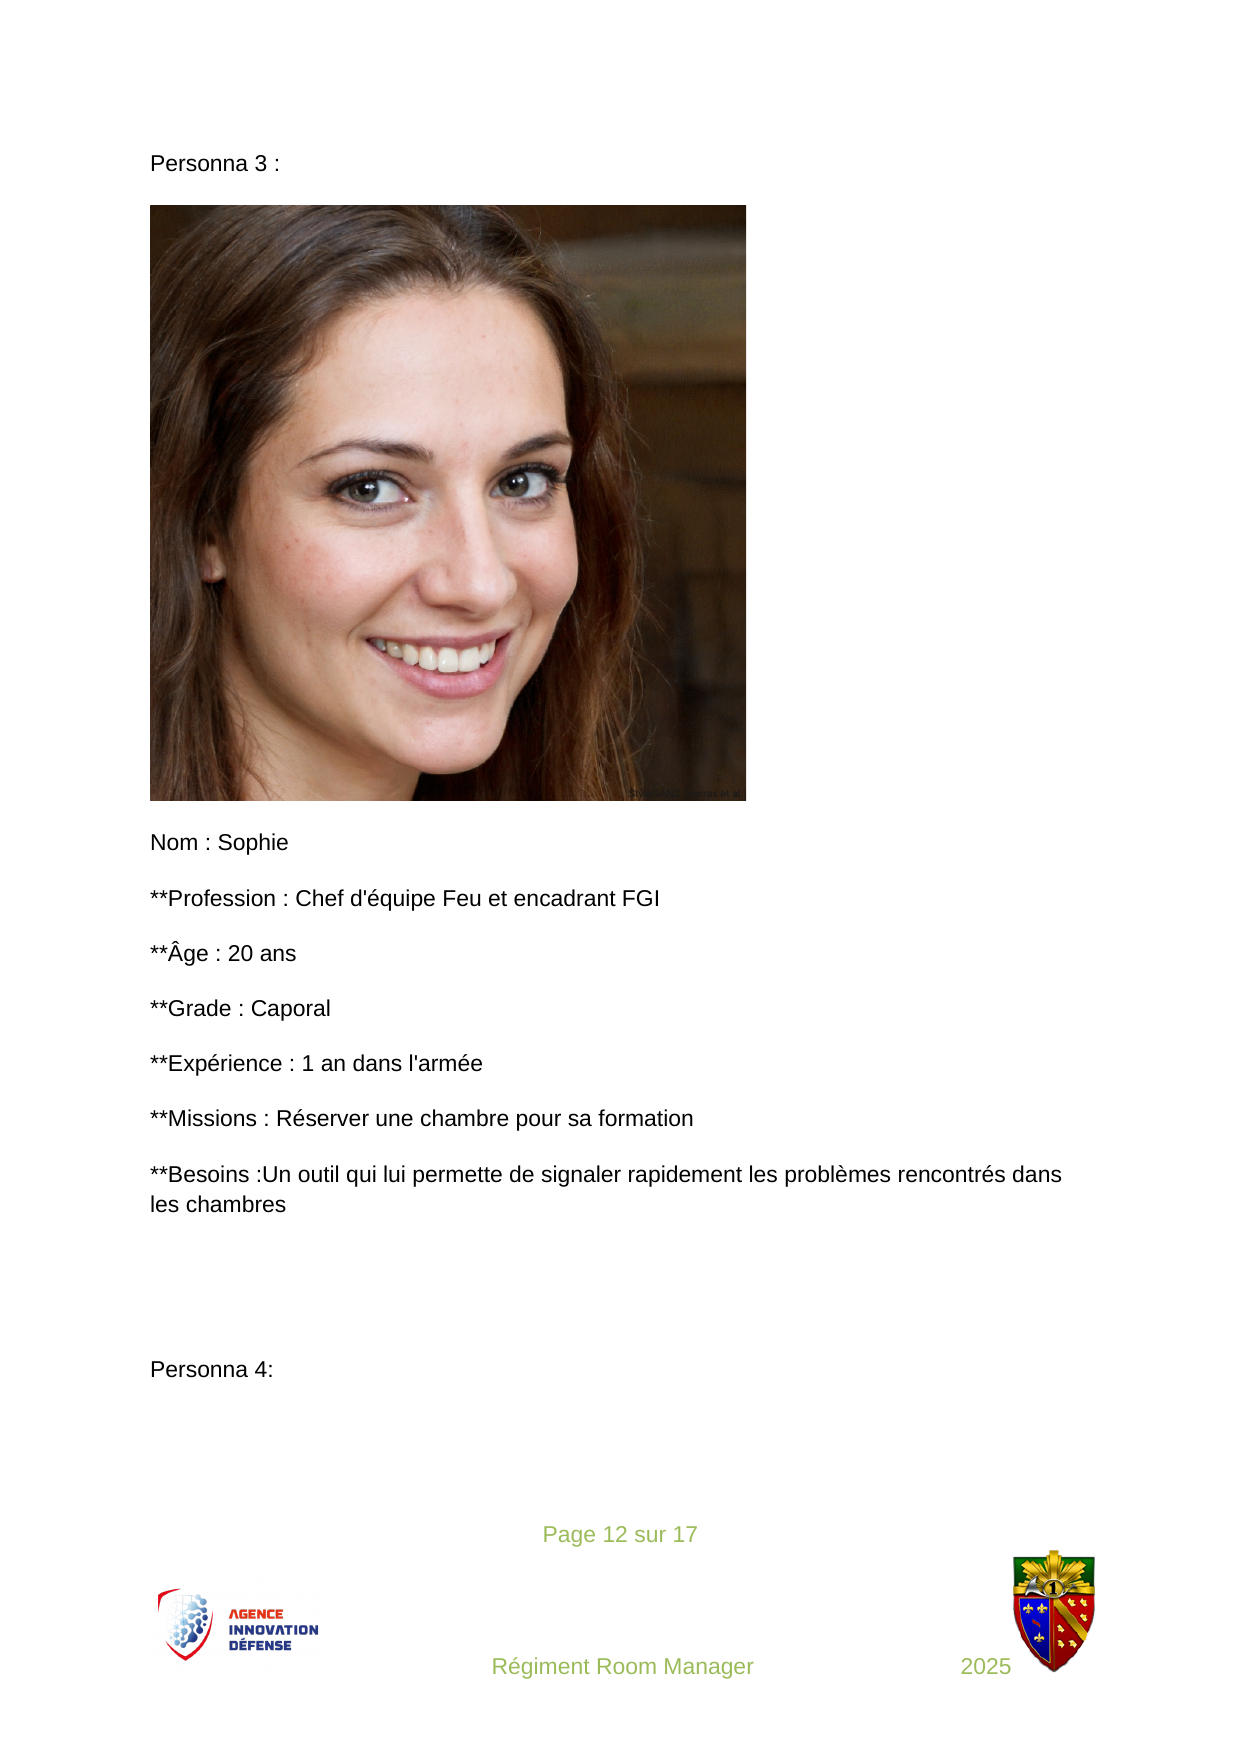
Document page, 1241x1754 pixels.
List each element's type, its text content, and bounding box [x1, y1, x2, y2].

text **Grade : Caporal [150, 995, 1090, 1021]
picture [150, 205, 747, 801]
picture [1011, 1547, 1095, 1674]
text Personna 3 : [150, 150, 1090, 176]
text Nom : Sophie [150, 829, 1090, 856]
text **Besoins :Un outil qui lui permette de signaler rapidement les problèmes rencontrés dans les chambres [150, 1161, 1090, 1217]
text Personna 4: [150, 1356, 1090, 1383]
picture [150, 1575, 326, 1674]
text **Profession : Chef d'équipe Feu et encadrant FGI [150, 884, 1090, 911]
text **Âge : 20 ans [150, 940, 1090, 966]
text **Expérience : 1 an dans l'armée [150, 1050, 1090, 1076]
text **Missions : Réserver une chambre pour sa formation [150, 1105, 1090, 1132]
